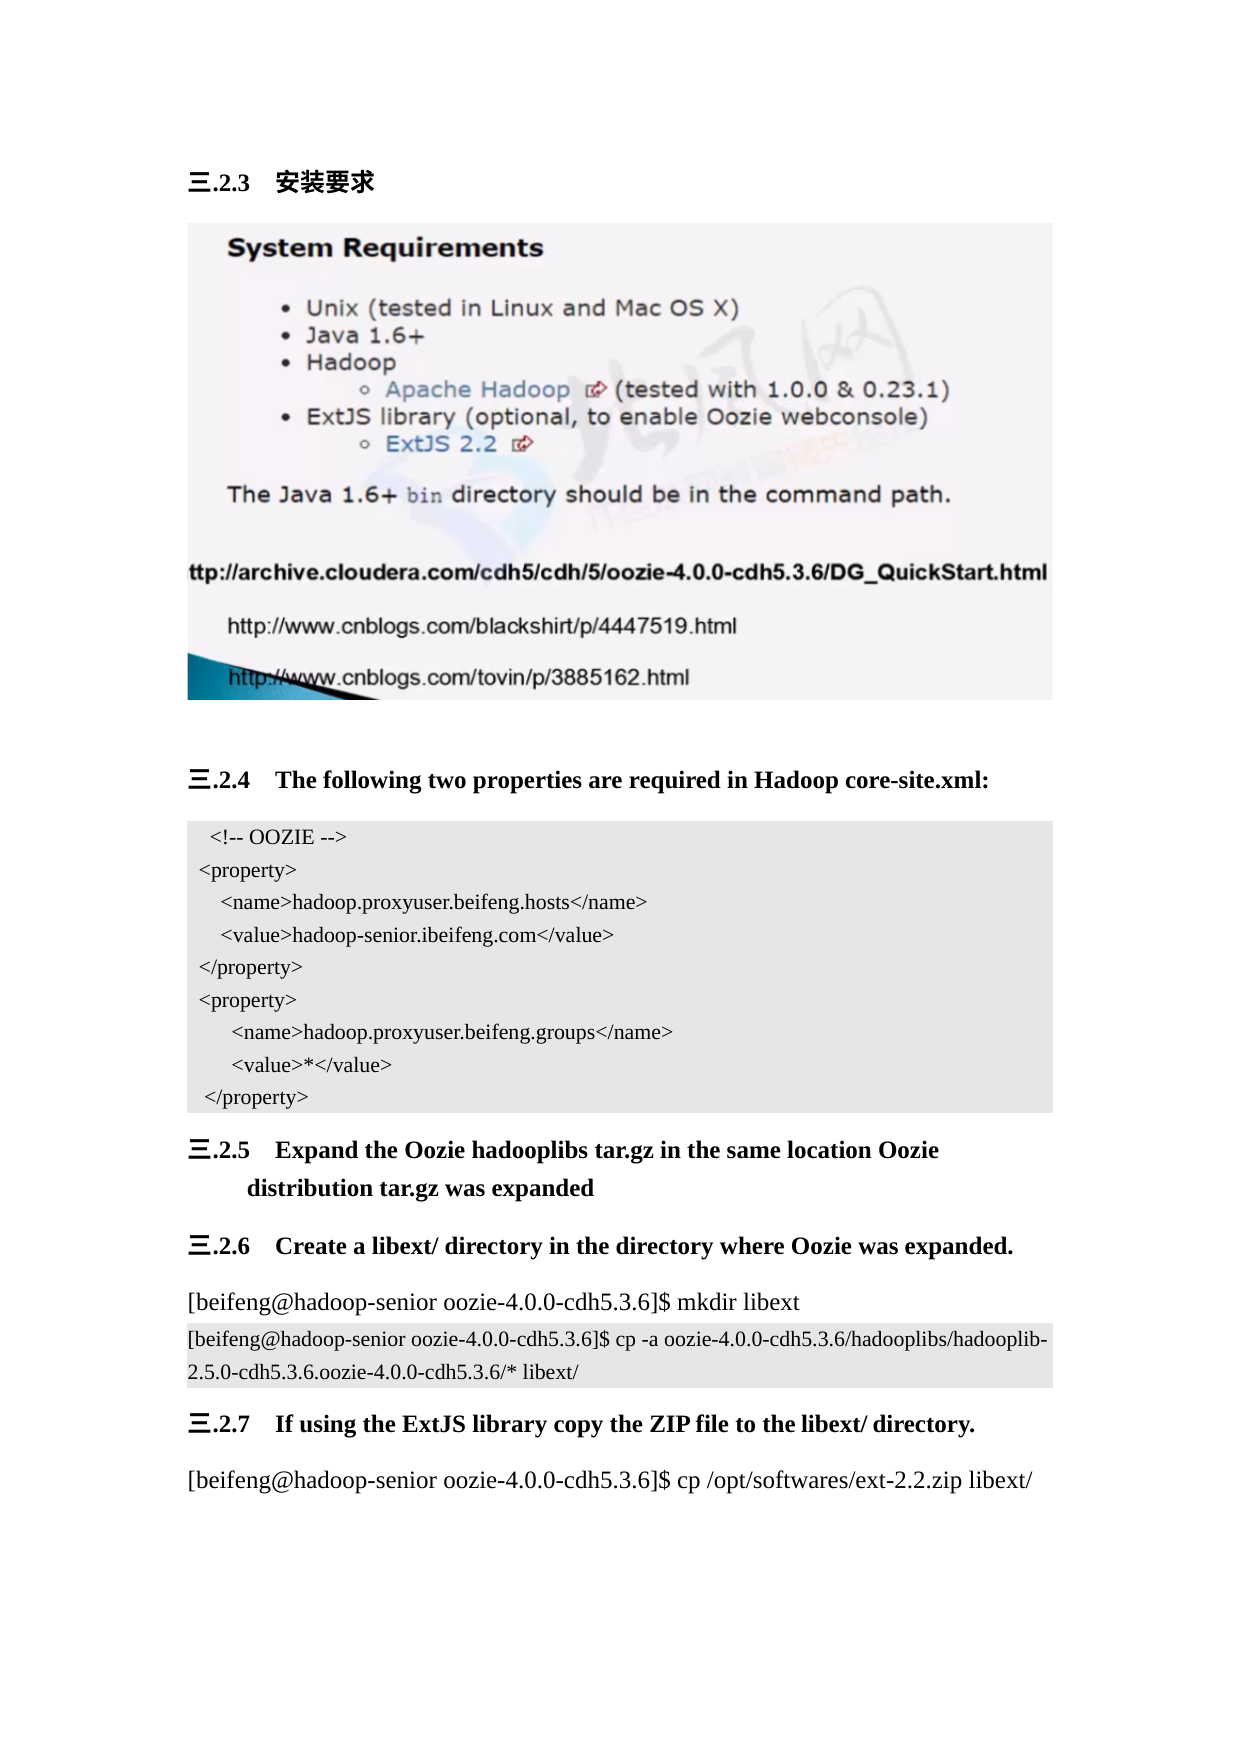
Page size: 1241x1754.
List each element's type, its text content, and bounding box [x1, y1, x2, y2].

subtitle The following two properties are required in Hadoop core-site.xml: [187, 759, 1053, 795]
text [beifeng@hadoop-senior oozie-4.0.0-cdh5.3.6]$ cp /opt/softwares/ext-2.2.zip libext/ [187, 1465, 1053, 1494]
text <name>hadoop.proxyuser.beifeng.groups</name> [187, 1016, 1053, 1048]
text <property> [187, 853, 1053, 886]
text </property> [187, 951, 1053, 983]
text </property> [187, 1081, 1053, 1113]
subtitle If using the ExtJS library copy the ZIP file to the libext/ directory. [187, 1404, 1053, 1440]
text <!-- OOZIE --> [187, 821, 1053, 853]
text [beifeng@hadoop-senior oozie-4.0.0-cdh5.3.6]$ mkdir libext [187, 1287, 1053, 1315]
text [beifeng@hadoop-senior oozie-4.0.0-cdh5.3.6]$ cp -a oozie-4.0.0-cdh5.3.6/hadooplibs/hadooplib-2.5.0-cdh5.3.6.oozie-4.0.0-cdh5.3.6/* libext/ [187, 1323, 1053, 1388]
text <name>hadoop.proxyuser.beifeng.hosts</name> [187, 886, 1053, 918]
text <value>hadoop-senior.ibeifeng.com</value> [187, 918, 1053, 951]
subtitle Create a libext/ directory in the directory where Oozie was expanded. [187, 1225, 1053, 1261]
subtitle Expand the Oozie hadooplibs tar.gz in the same location Oozie distribution tar.gz was expanded [187, 1129, 1053, 1202]
text <property> [187, 983, 1053, 1016]
text <value>*</value> [187, 1048, 1053, 1081]
subtitle 安装要求 [187, 162, 1053, 198]
picture [187, 223, 1053, 700]
